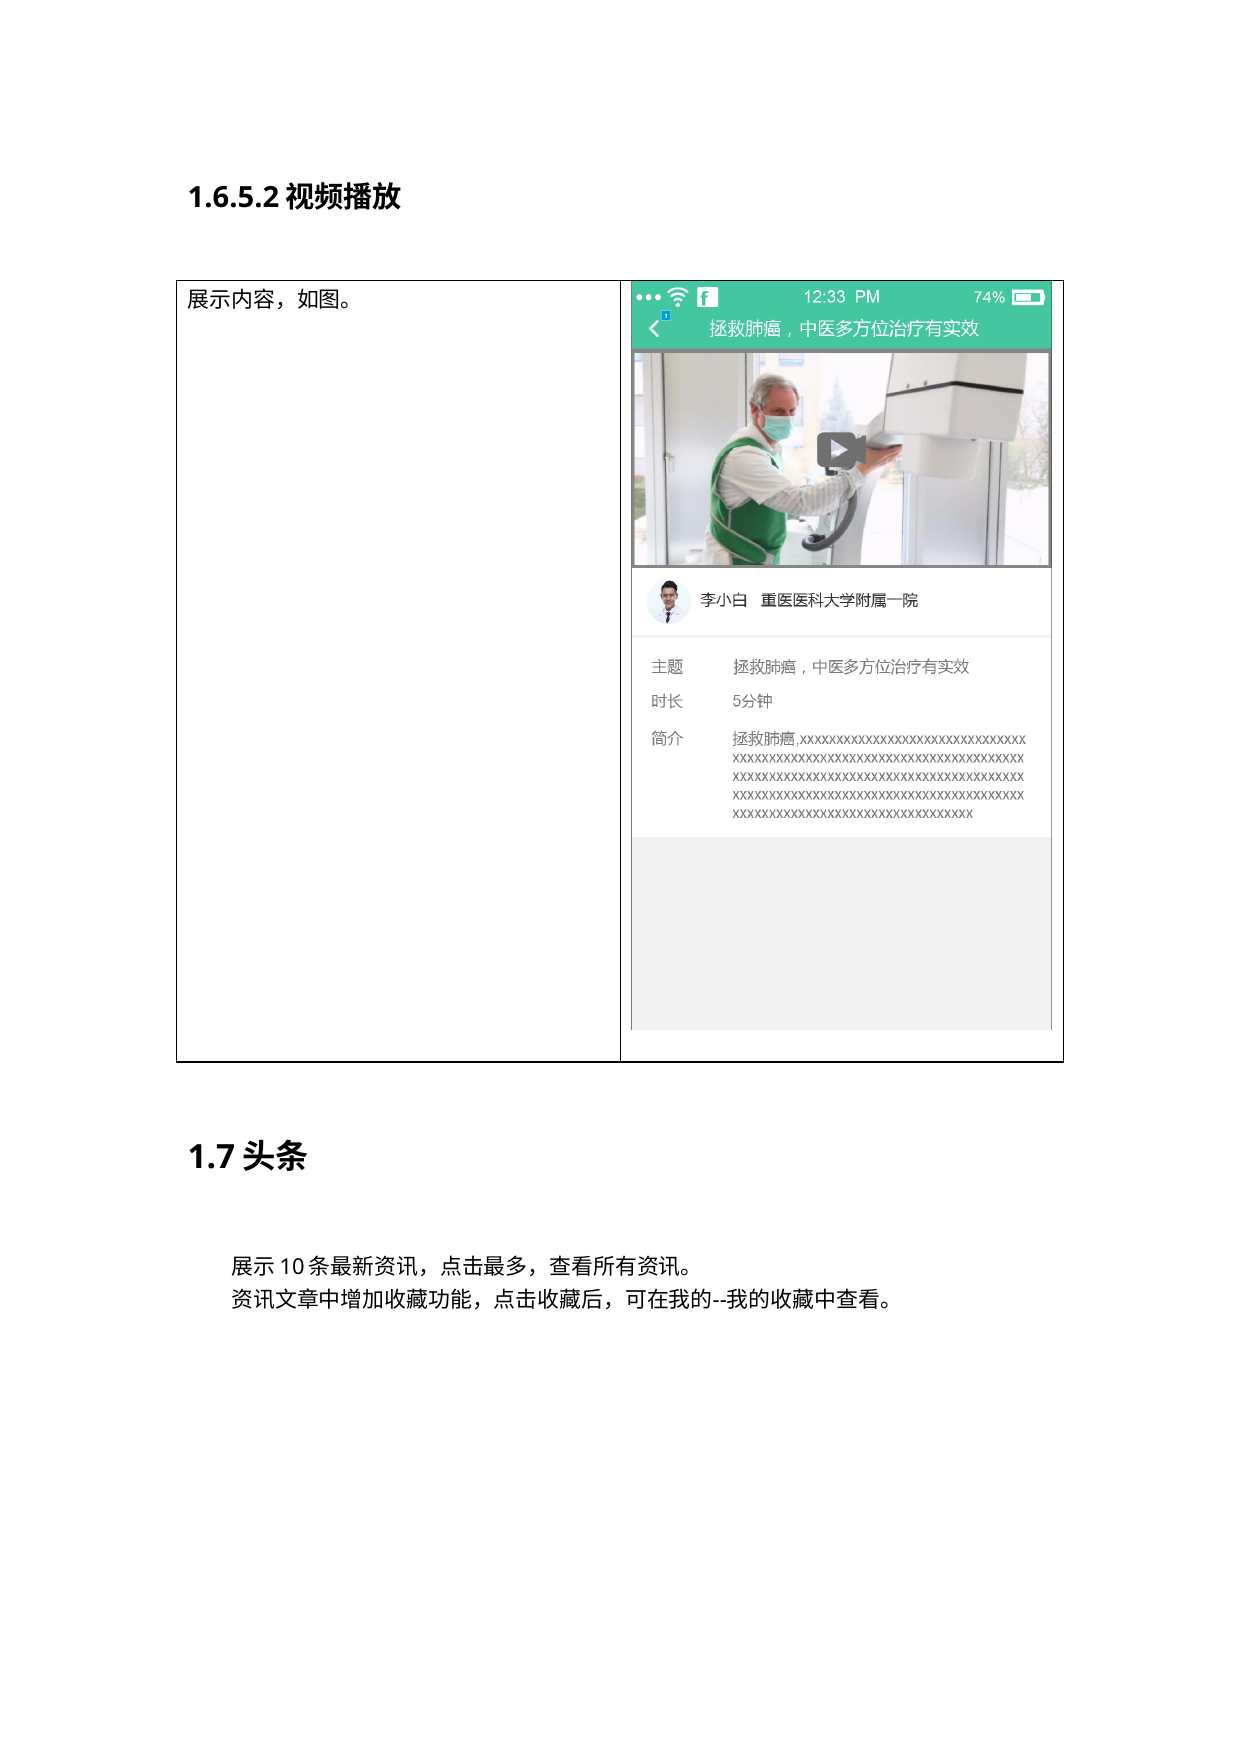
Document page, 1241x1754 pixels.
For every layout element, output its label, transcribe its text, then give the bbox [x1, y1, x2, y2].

subtitle 1.7头条 [187, 1122, 1053, 1187]
text 展示10条最新资讯，点击最多，查看所有资讯。 [187, 1249, 1053, 1281]
table_header 展示内容，如图。 [177, 281, 620, 1061]
table_header [621, 281, 1063, 1061]
picture [631, 281, 1052, 1030]
subtitle 1.6.5.2视频播放 [187, 162, 1053, 227]
text 资讯文章中增加收藏功能，点击收藏后，可在我的--我的收藏中查看。 [187, 1281, 1053, 1314]
